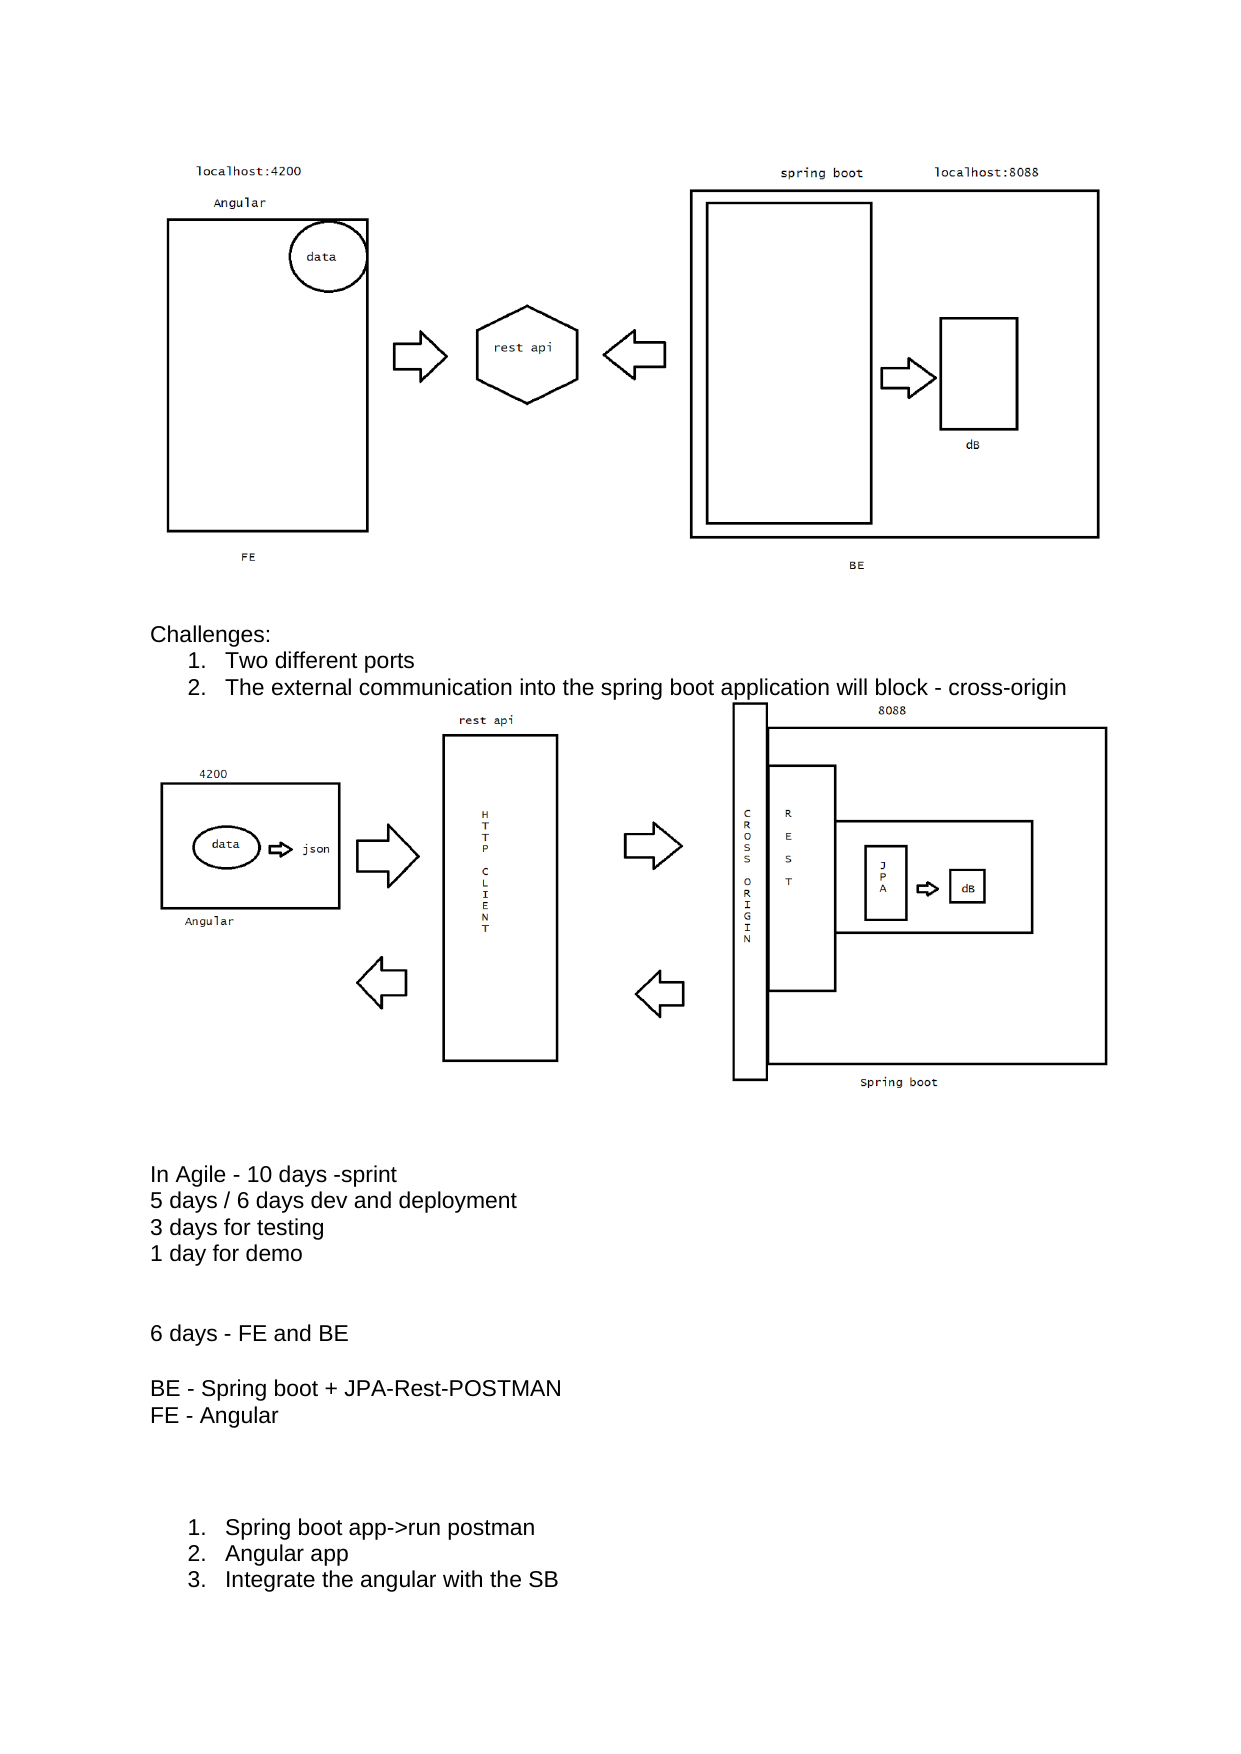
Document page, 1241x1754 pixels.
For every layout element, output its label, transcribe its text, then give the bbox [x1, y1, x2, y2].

list Spring boot app->run postman [187, 1514, 1090, 1540]
text FE - Angular [150, 1402, 1090, 1428]
list Integrate the angular with the SB [187, 1566, 1090, 1593]
picture [150, 700, 1126, 1108]
list Angular app [187, 1540, 1090, 1566]
picture [150, 150, 1126, 592]
text 1 day for demo [150, 1240, 1090, 1267]
text BE - Spring boot + JPA-Rest-POSTMAN [150, 1375, 1090, 1402]
text 5 days / 6 days dev and deployment [150, 1187, 1090, 1214]
list The external communication into the spring boot application will block - cross-origin [187, 673, 1090, 700]
text In Agile - 10 days -sprint [150, 1161, 1090, 1187]
list Two different ports [187, 647, 1090, 673]
text 6 days - FE and BE [150, 1320, 1090, 1347]
text Challenges: [150, 621, 1090, 647]
text 3 days for testing [150, 1214, 1090, 1240]
